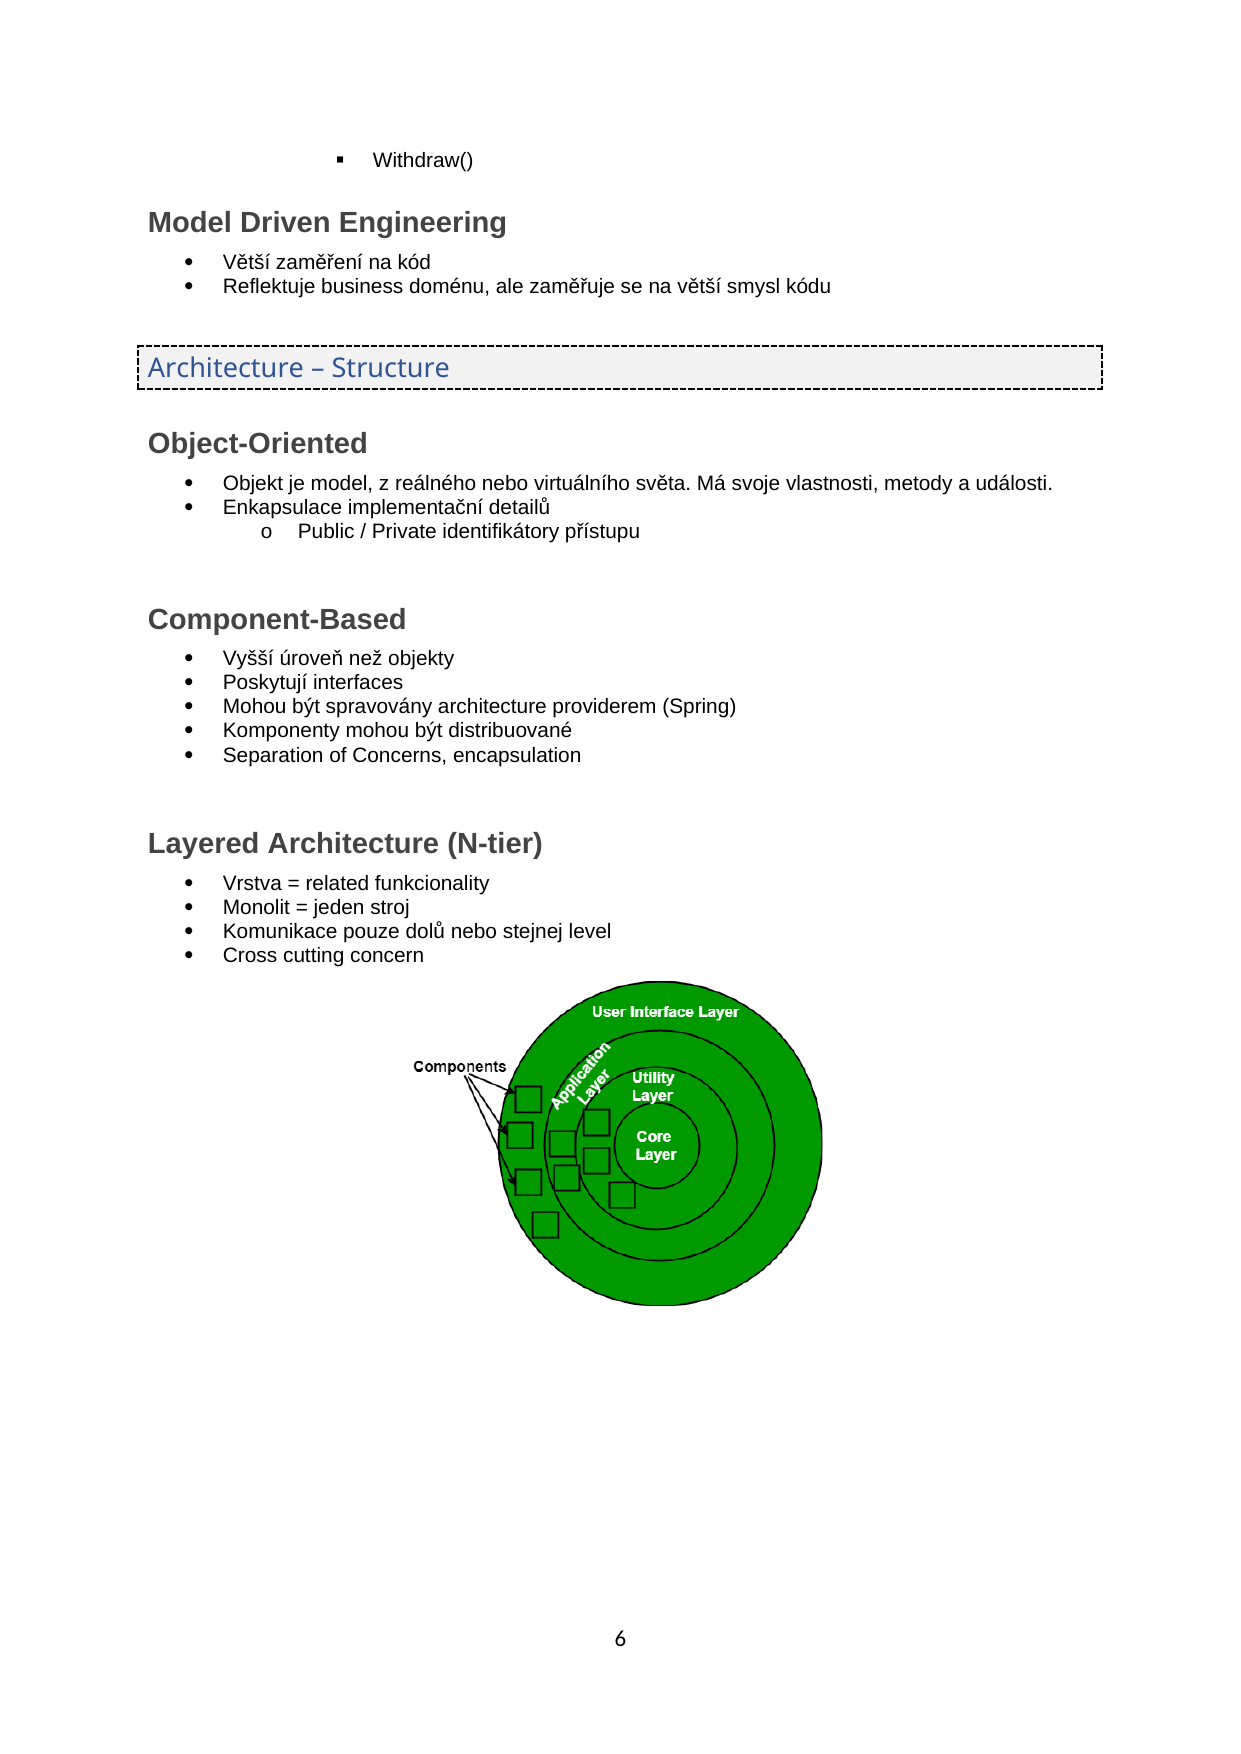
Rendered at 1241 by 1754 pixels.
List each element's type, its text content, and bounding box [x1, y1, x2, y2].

list Mohou být spravovány architecture providerem (Spring) [185, 694, 1093, 718]
list Withdraw() [335, 148, 1093, 172]
subtitle Model Driven Engineering [148, 205, 1093, 238]
list Objekt je model, z reálného nebo virtuálního světa. Má svoje vlastnosti, metody a události. [185, 470, 1093, 494]
list Separation of Concerns, encapsulation [185, 742, 1093, 766]
list Poskytují interfaces [185, 670, 1093, 694]
list Komponenty mohou být distribuované [185, 718, 1093, 742]
list Vyšší úroveň než objekty [185, 646, 1093, 670]
list Monolit = jeden stroj [185, 895, 1093, 919]
subtitle Object-Oriented [148, 426, 1093, 459]
list Cross cutting concern [185, 943, 1093, 967]
list Enkapsulace implementační detailů [185, 494, 1093, 518]
list Vrstva = related funkcionality [185, 871, 1093, 895]
subtitle Layered Architecture (N-tier) [148, 826, 1093, 860]
list Public / Private identifikátory přístupu [260, 518, 1093, 544]
picture [411, 981, 823, 1306]
subtitle Component-Based [148, 602, 1093, 635]
list Reflektuje business doménu, ale zaměřuje se na větší smysl kódu [185, 273, 1093, 298]
list Komunikace pouze dolů nebo stejnej level [185, 919, 1093, 943]
subtitle Architecture – Structure [137, 344, 1103, 390]
list Větší zaměření na kód [185, 249, 1093, 273]
